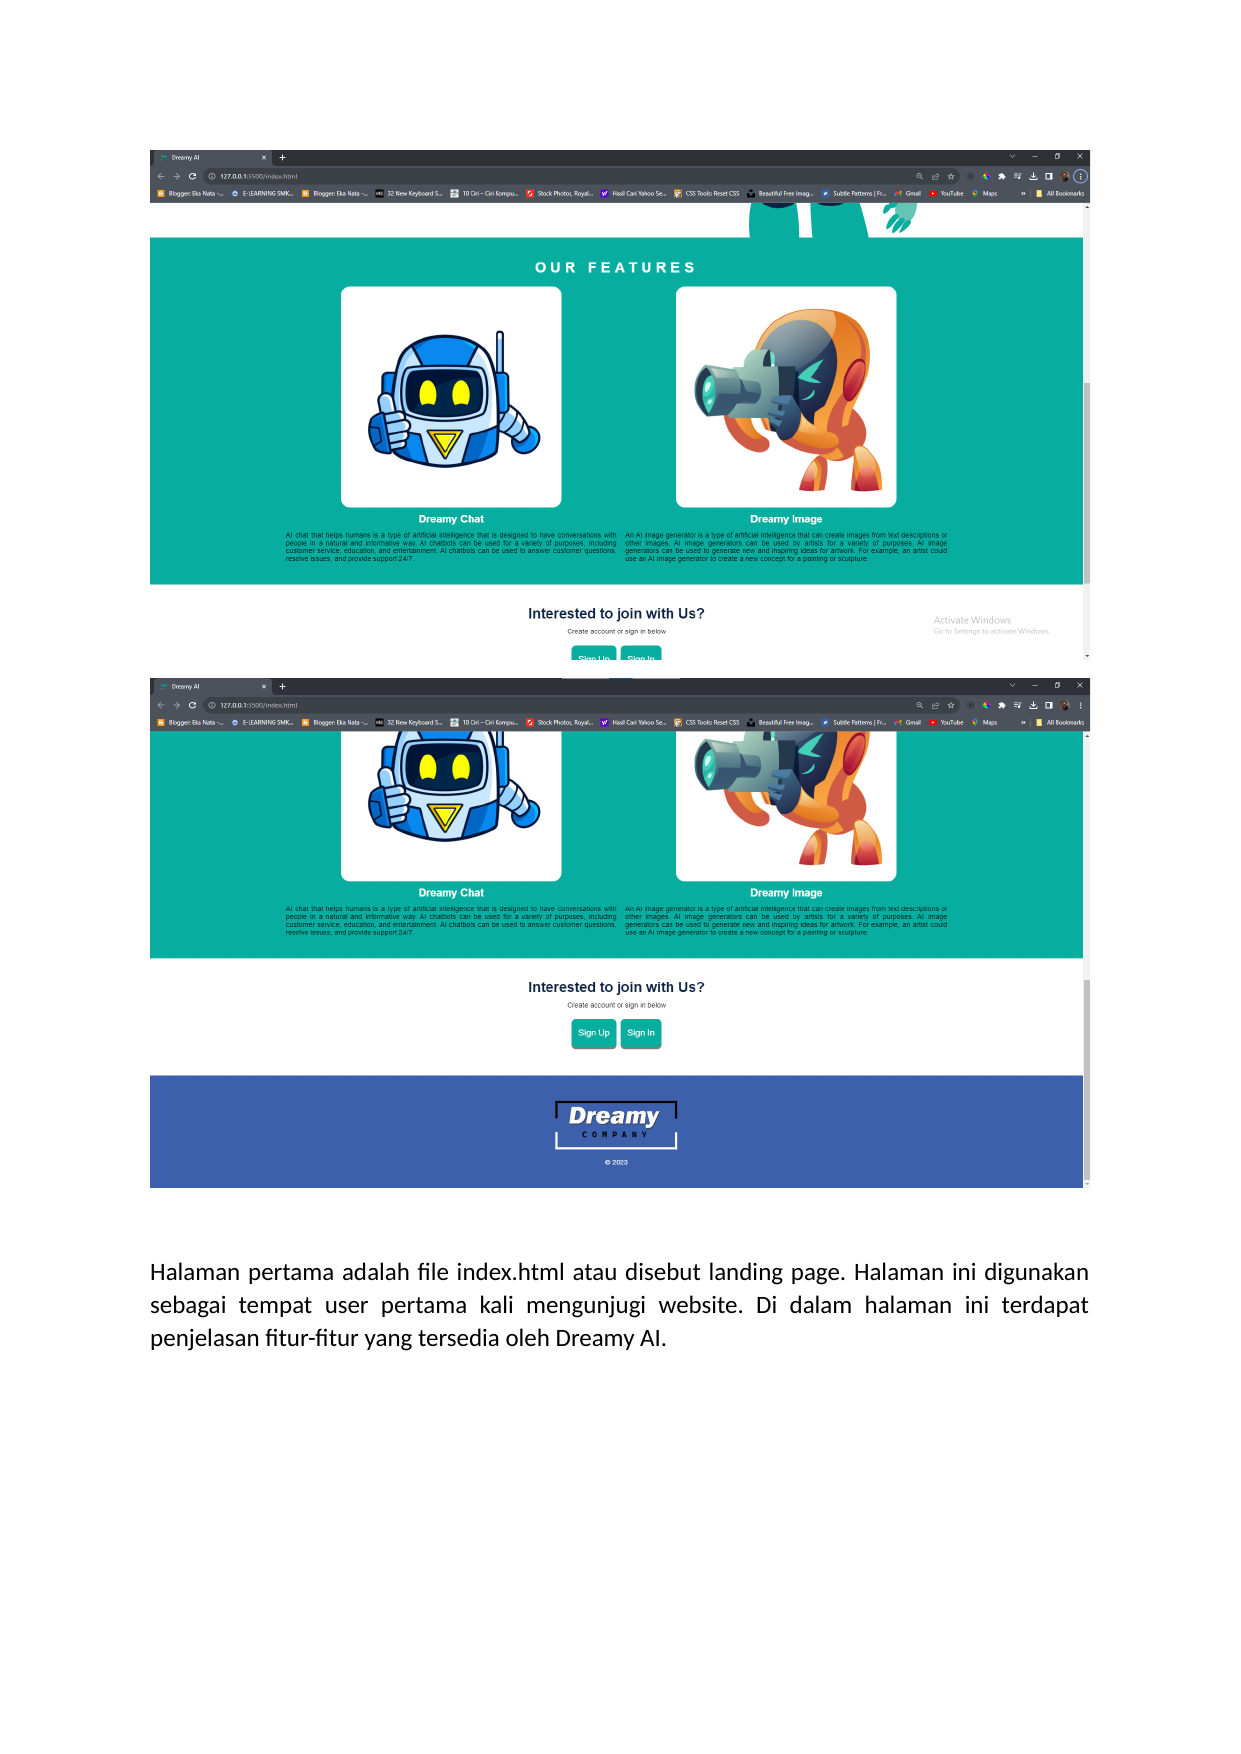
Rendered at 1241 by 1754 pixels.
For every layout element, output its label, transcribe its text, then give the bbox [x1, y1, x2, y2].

picture [150, 150, 1091, 660]
picture [150, 678, 1091, 1188]
text Halaman pertama adalah file index.html atau disebut landing page. Halaman ini digunakan sebagai tempat user pertama kali mengunjugi website. Di dalam halaman ini terdapat penjelasan fitur-fitur yang tersedia oleh Dreamy AI. [150, 1256, 1090, 1352]
